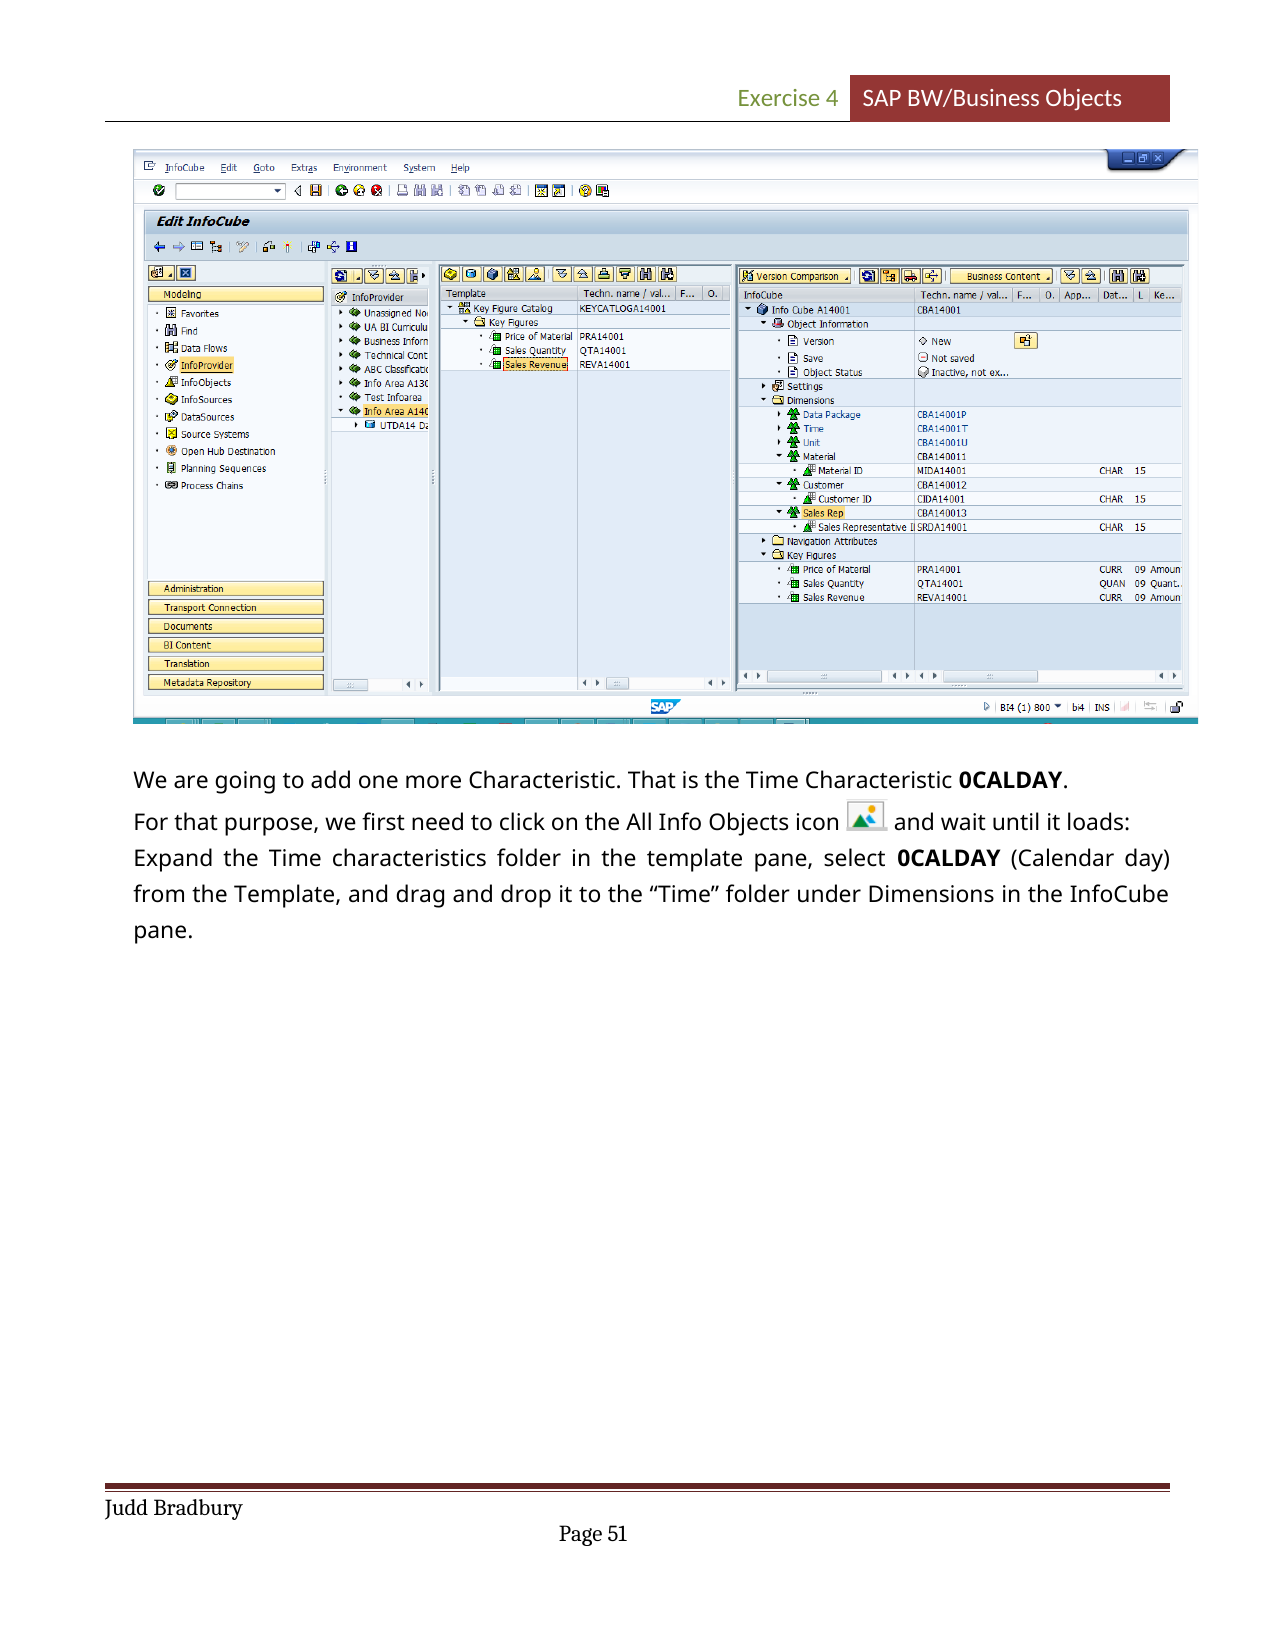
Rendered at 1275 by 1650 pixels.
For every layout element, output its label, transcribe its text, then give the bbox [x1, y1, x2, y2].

list We are going to add one more Characteristic. That is the Time Characteristic 0CALDAY. [133, 763, 1170, 795]
list For that purpose, we first need to click on the All Info Objects icon and wait until it loads: [133, 799, 1170, 837]
list Expand the Time characteristics folder in the template pane, select 0CALDAY (Calendar day) from the Template, and drag and drop it to the “Time” folder under Dimensions in the InfoCube pane. [133, 842, 1170, 945]
picture [846, 799, 888, 831]
picture [133, 149, 1199, 724]
